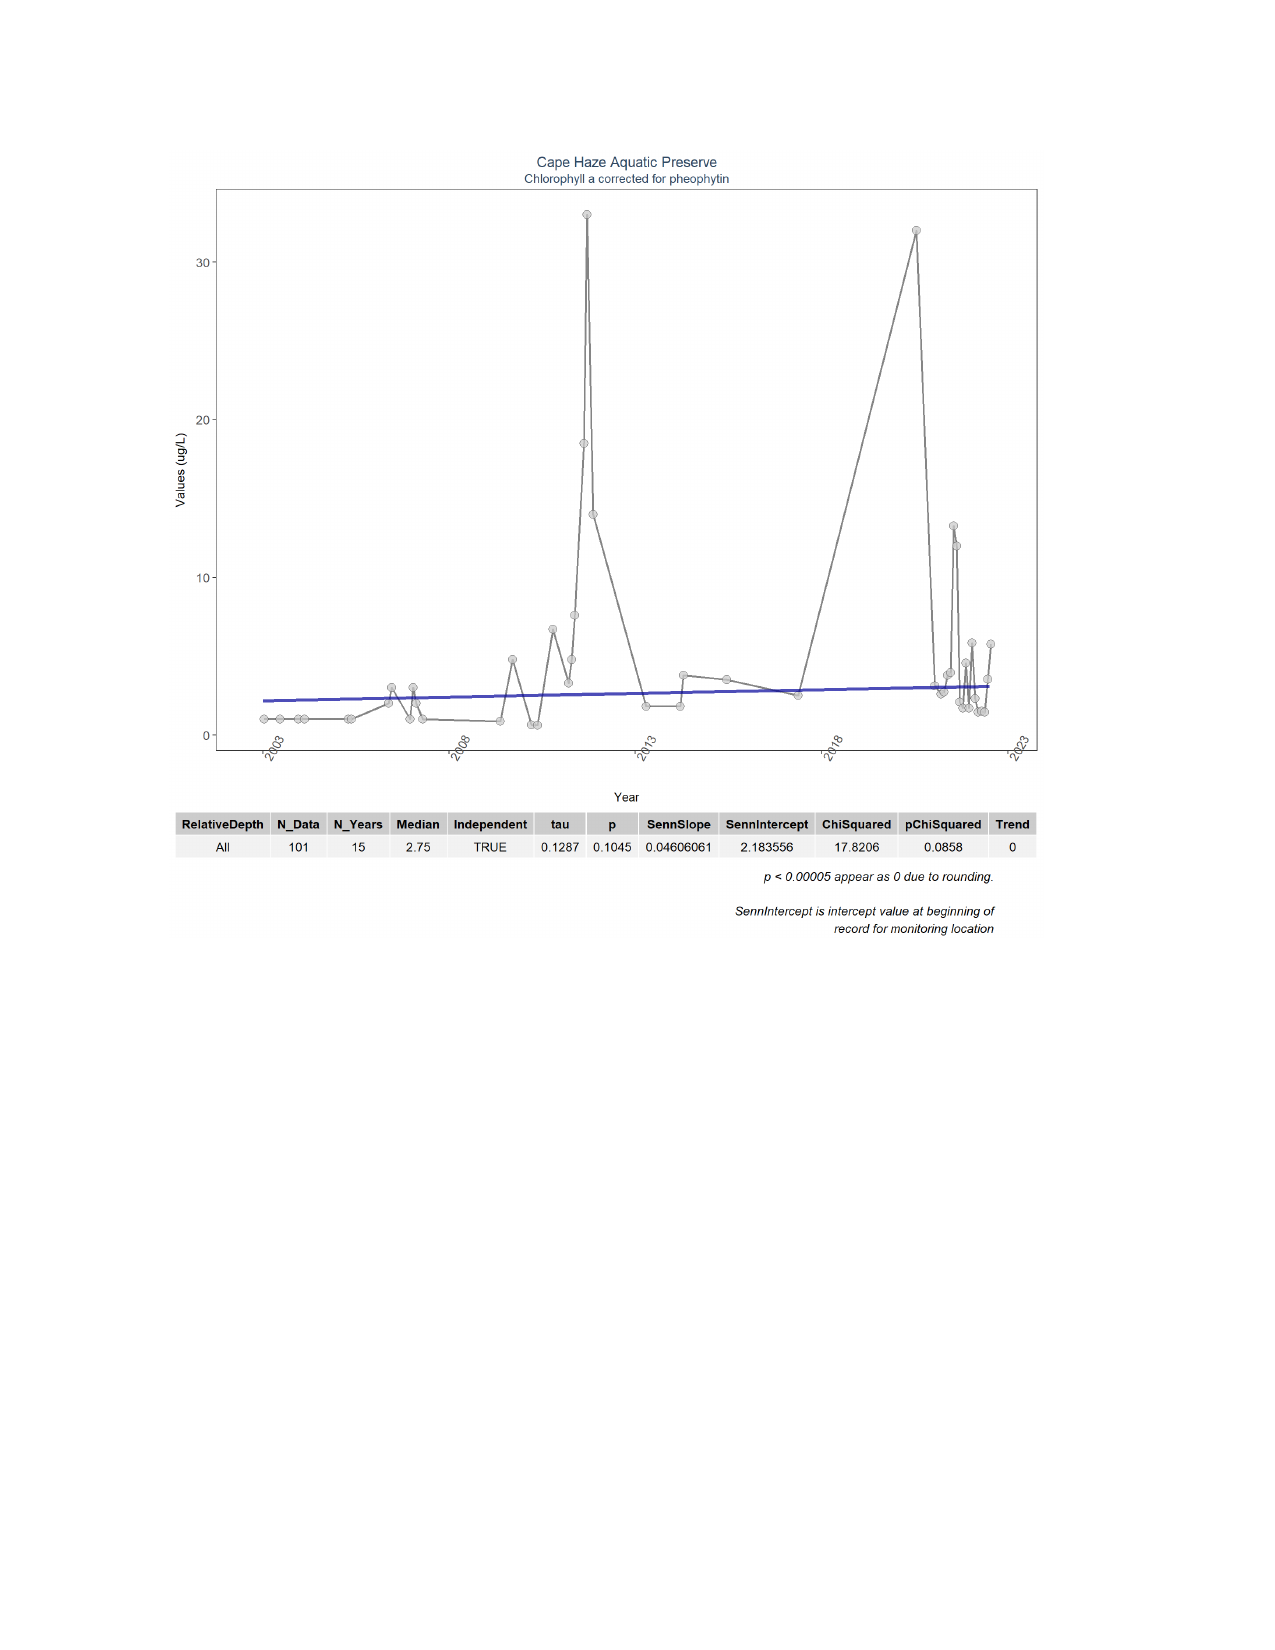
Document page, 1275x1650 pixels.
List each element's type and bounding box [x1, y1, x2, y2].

picture [168, 150, 1044, 938]
